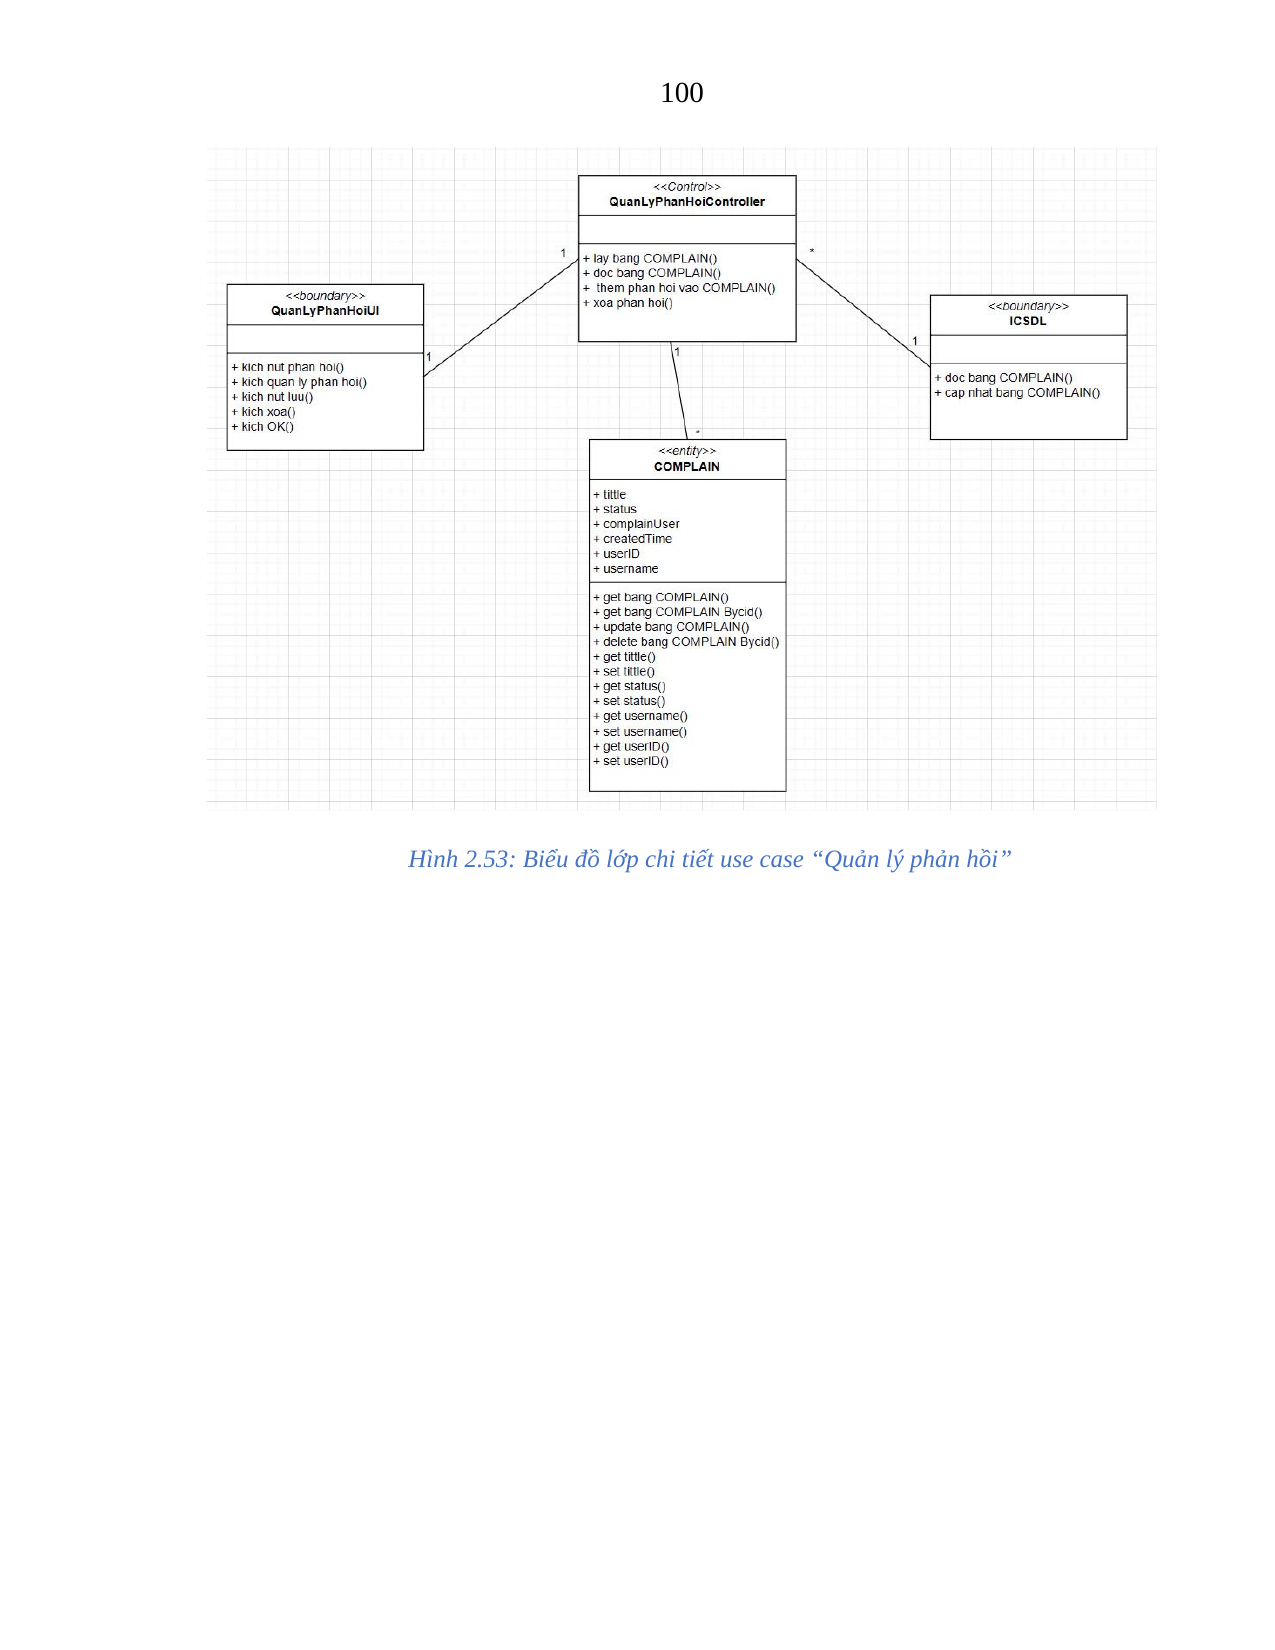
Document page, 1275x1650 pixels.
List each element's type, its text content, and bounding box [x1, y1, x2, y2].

text Hình 2.53: Biểu đồ lớp chi tiết use case “Quản lý phản hồi” [207, 844, 1157, 873]
picture [206, 147, 1157, 811]
